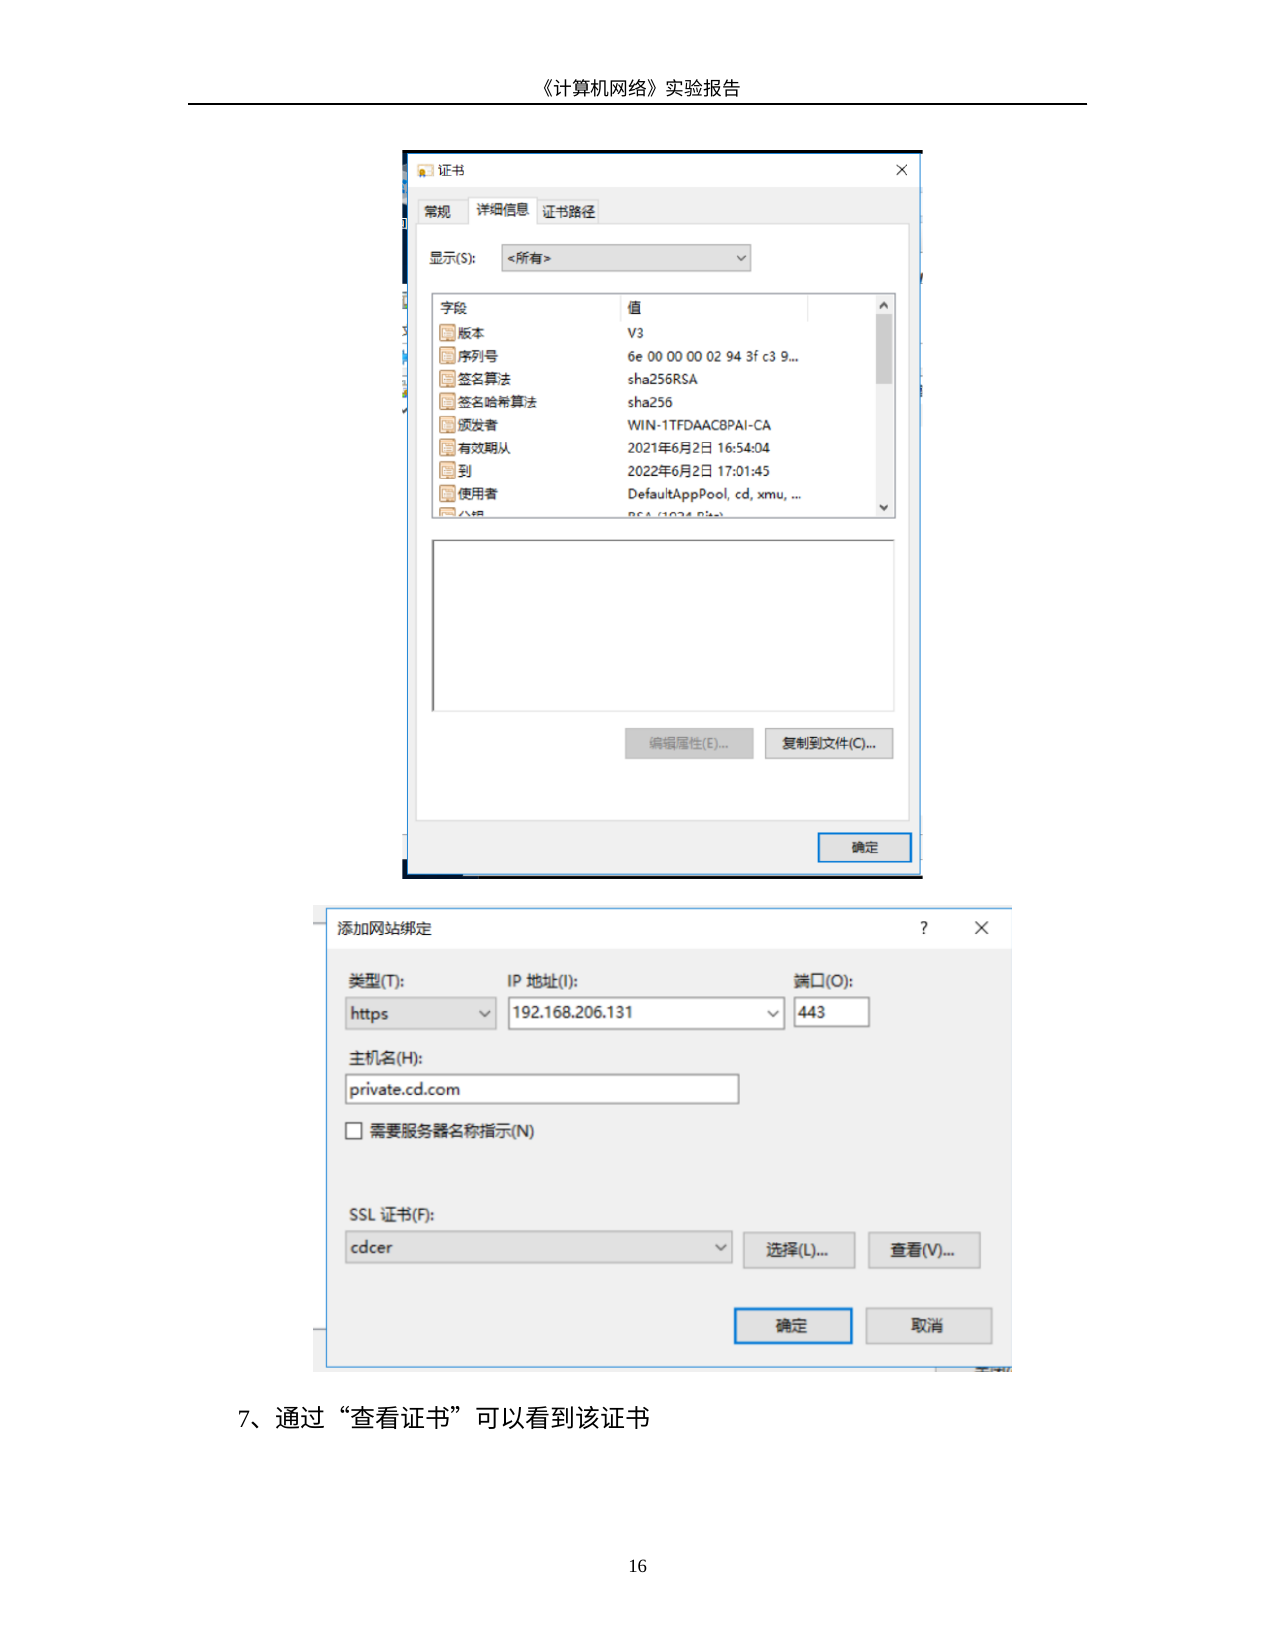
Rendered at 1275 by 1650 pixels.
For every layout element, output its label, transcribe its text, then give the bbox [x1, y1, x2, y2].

picture [313, 905, 1012, 1372]
list 7、通过“查看证书”可以看到该证书 [187, 1399, 1087, 1435]
picture [402, 150, 923, 879]
